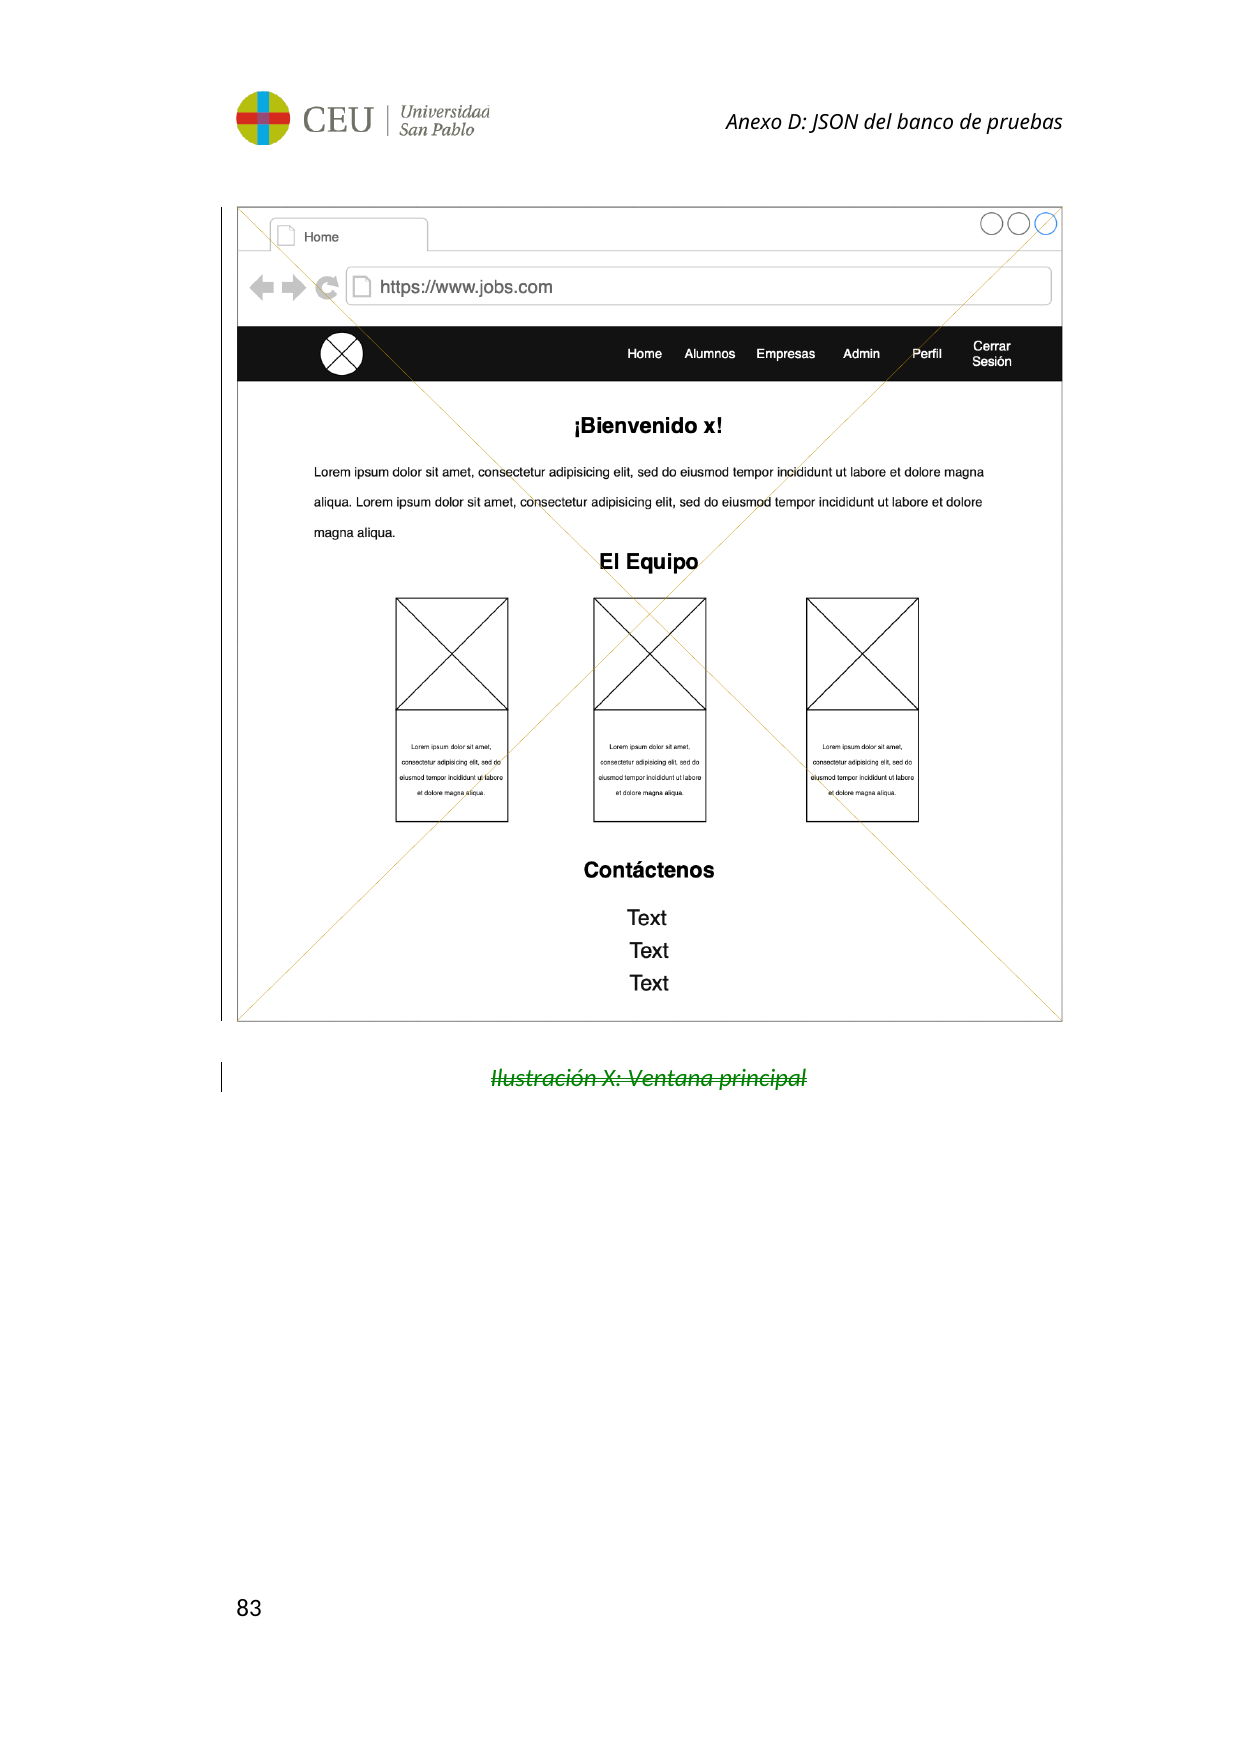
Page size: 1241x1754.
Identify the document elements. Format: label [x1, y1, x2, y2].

picture [651, 208, 1063, 1020]
picture [238, 615, 1062, 1022]
picture [235, 89, 490, 146]
picture [236, 208, 648, 1020]
picture [237, 206, 1062, 613]
